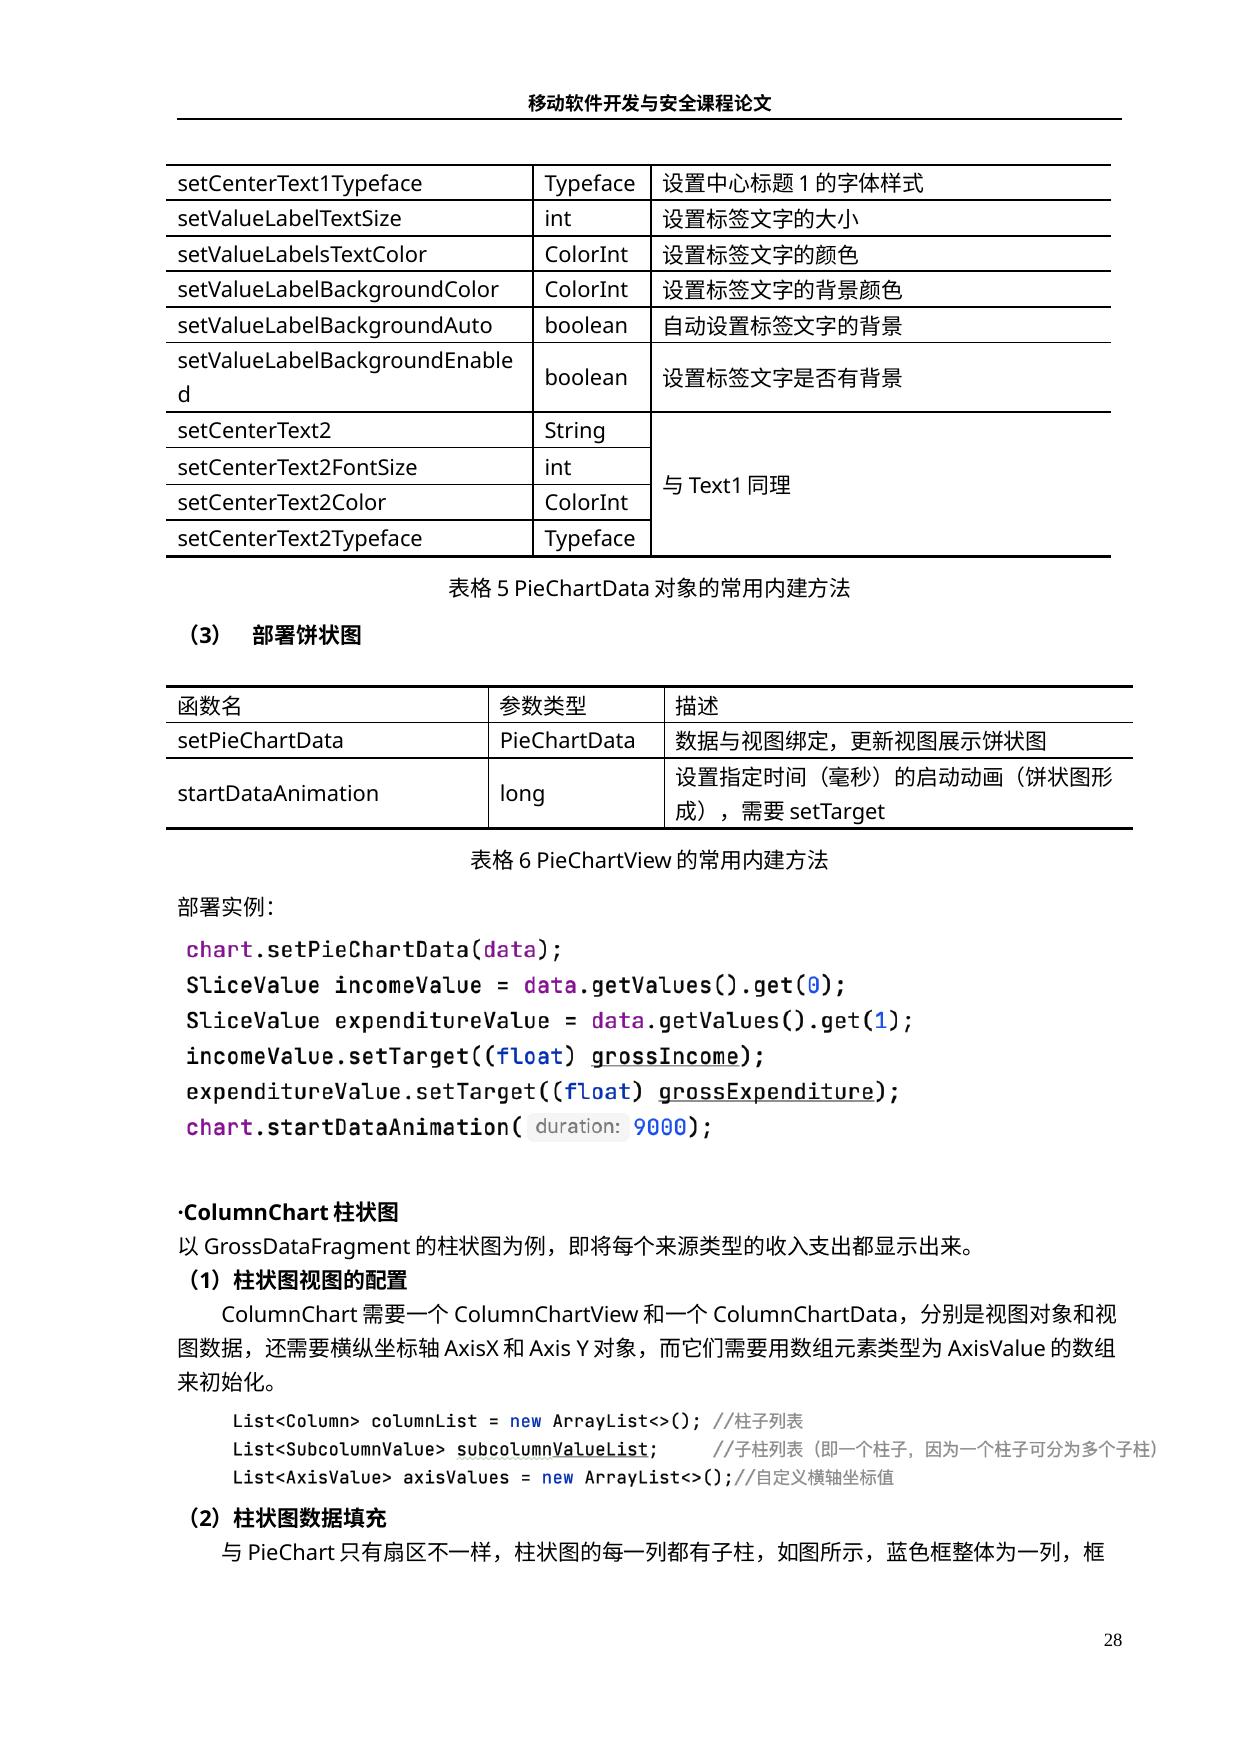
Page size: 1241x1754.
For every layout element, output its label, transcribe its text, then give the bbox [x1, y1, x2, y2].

table_cell boolean [534, 308, 650, 341]
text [177, 1534, 1122, 1568]
table_cell 数据与视图绑定，更新视图展示饼状图 [665, 723, 1133, 757]
table_cell PieChartData [489, 723, 664, 757]
table_cell Typeface [534, 521, 650, 554]
table_cell setValueLabelBackgroundEnabled [166, 343, 532, 411]
table_cell startDataAnimation [166, 759, 488, 827]
table_cell setCenterText2Color [166, 485, 532, 519]
table_cell 设置标签文字的颜色 [652, 237, 1111, 270]
table_cell Typeface [534, 166, 650, 199]
table_cell 与Text1同理 [652, 413, 1111, 554]
text ColumnChart需要一个ColumnChartView和一个ColumnChartData，分别是视图对象和视图数据，还需要横纵坐标轴AxisX和Axis Y对象，而它们需要用数组元素类型为AxisValue的数组来初始化。 [177, 1296, 1122, 1398]
table_cell setValueLabelTextSize [166, 201, 532, 235]
table_cell 设置标签文字的大小 [652, 201, 1111, 235]
table_cell boolean [534, 343, 650, 411]
table_cell 设置指定时间（毫秒）的启动动画（饼状图形成），需要setTarget [665, 759, 1133, 827]
table_header 描述 [665, 688, 1133, 722]
text 表格 6 PieChartView的常用内建方法 [177, 842, 1122, 876]
table_cell setCenterText2FontSize [166, 448, 532, 483]
table_cell 设置标签文字的背景颜色 [652, 272, 1111, 306]
text （1）柱状图视图的配置 [177, 1262, 1122, 1296]
table_cell setCenterText2 [166, 413, 532, 446]
table_cell String [534, 413, 650, 446]
table_cell ColorInt [534, 485, 650, 519]
table_cell long [489, 759, 664, 827]
table_cell 设置标签文字是否有背景 [652, 343, 1111, 411]
table_cell ColorInt [534, 237, 650, 270]
table_cell setCenterText1Typeface [166, 166, 532, 199]
text 以GrossDataFragment的柱状图为例，即将每个来源类型的收入支出都显示出来。 [177, 1228, 1122, 1262]
table_cell setValueLabelsTextColor [166, 237, 532, 270]
table_cell setValueLabelBackgroundAuto [166, 308, 532, 341]
table_cell 设置中心标题1的字体样式 [652, 166, 1111, 199]
table_cell setCenterText2Typeface [166, 521, 532, 554]
table_cell ColorInt [534, 272, 650, 306]
table_cell 自动设置标签文字的背景 [652, 308, 1111, 341]
text ·ColumnChart柱状图 [177, 1194, 1122, 1228]
table_cell int [534, 448, 650, 483]
text 部署实例： [177, 889, 1122, 923]
list 部署饼状图 [177, 617, 1122, 651]
table_header 参数类型 [489, 688, 664, 722]
picture [221, 1404, 1166, 1494]
text 表格 5 PieChartData对象的常用内建方法 [177, 570, 1122, 604]
picture [177, 935, 918, 1148]
text （2）柱状图数据填充 [177, 1500, 1122, 1534]
table_header 函数名 [166, 688, 488, 722]
table_cell int [534, 201, 650, 235]
table_cell setValueLabelBackgroundColor [166, 272, 532, 306]
table_cell setPieChartData [166, 723, 488, 757]
